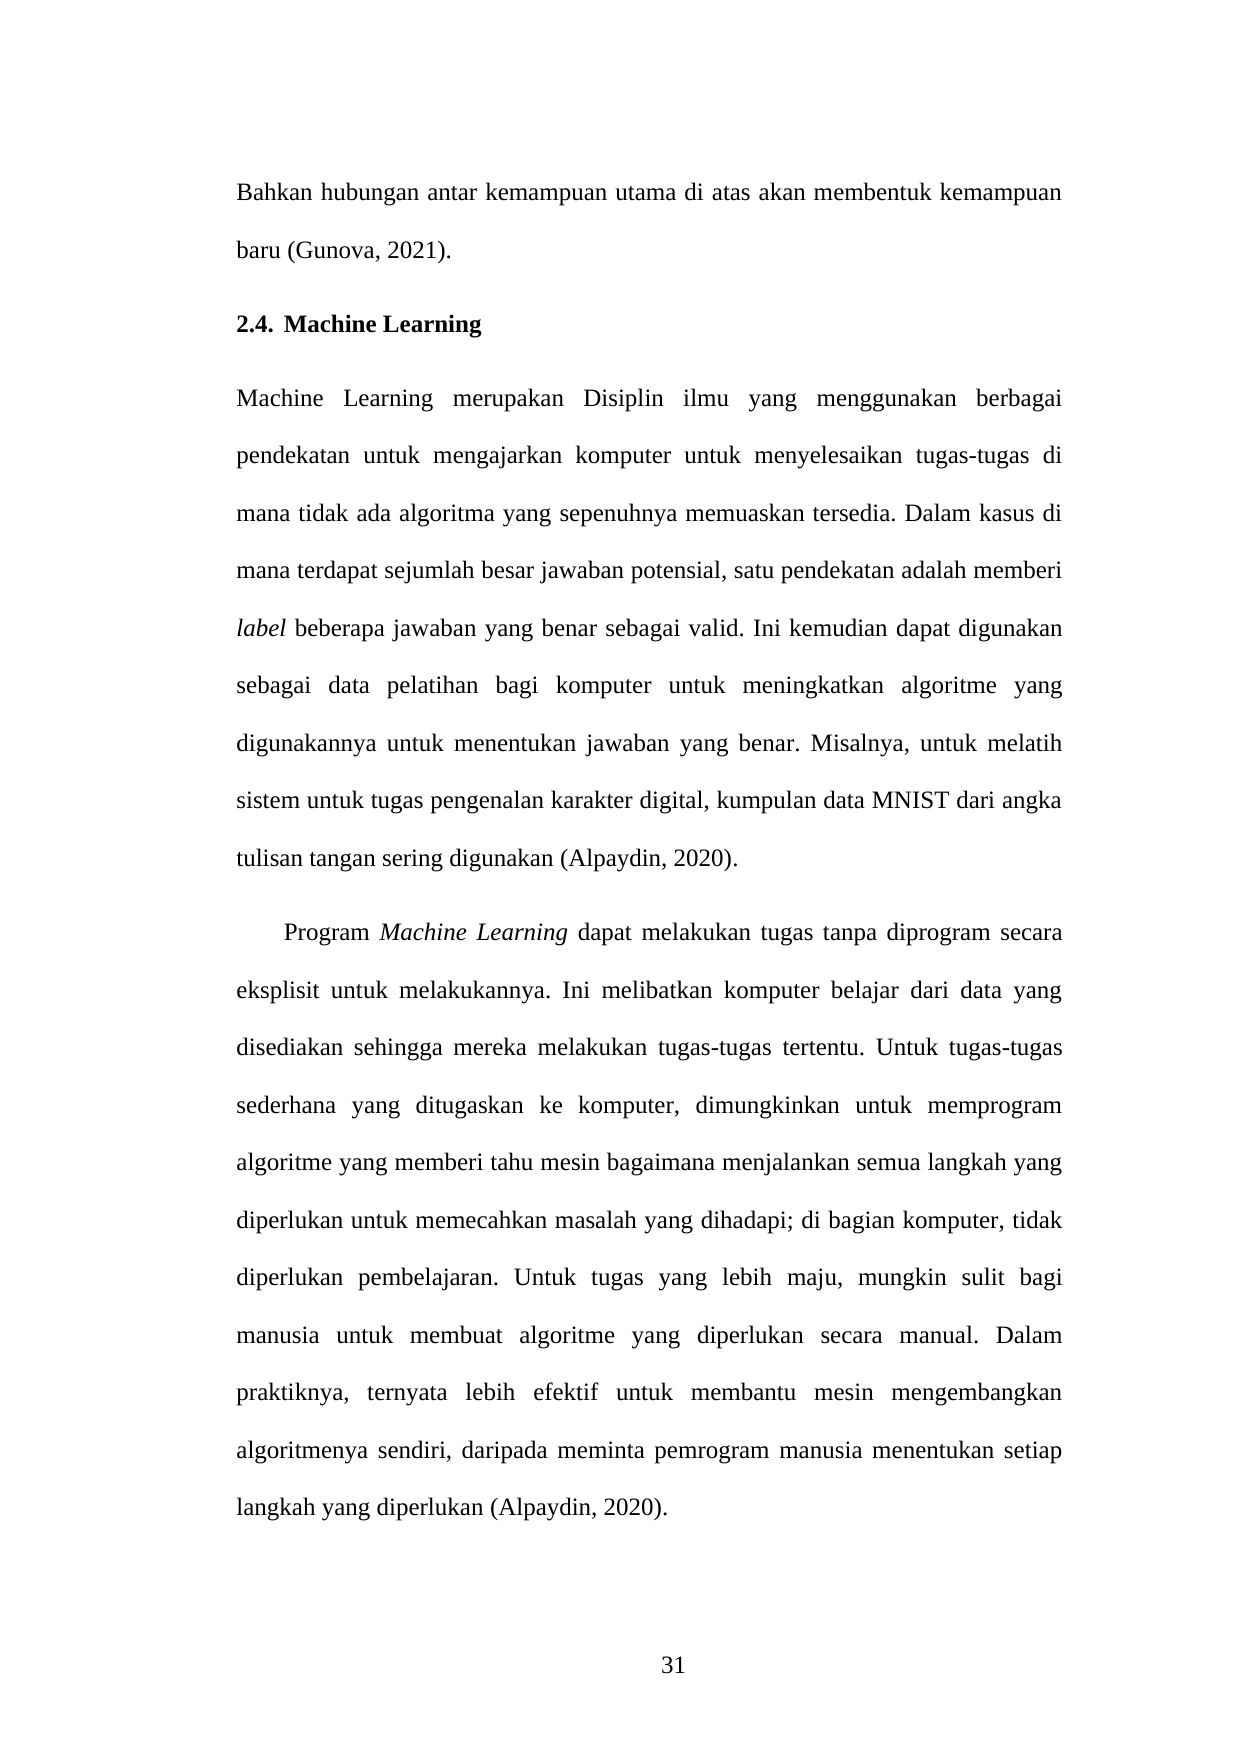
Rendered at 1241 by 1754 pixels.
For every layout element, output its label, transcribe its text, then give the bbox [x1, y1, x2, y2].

text Program Machine Learning dapat melakukan tugas tanpa diprogram secara eksplisit untuk melakukannya. Ini melibatkan komputer belajar dari data yang disediakan sehingga mereka melakukan tugas-tugas tertentu. Untuk tugas-tugas sederhana yang ditugaskan ke komputer, dimungkinkan untuk memprogram algoritme yang memberi tahu mesin bagaimana menjalankan semua langkah yang diperlukan untuk memecahkan masalah yang dihadapi; di bagian komputer, tidak diperlukan pembelajaran. Untuk tugas yang lebih maju, mungkin sulit bagi manusia untuk membuat algoritme yang diperlukan secara manual. Dalam praktiknya, ternyata lebih efektif untuk membantu mesin mengembangkan algoritmenya sendiri, daripada meminta pemrogram manusia menentukan setiap langkah yang diperlukan . [236, 917, 1063, 1521]
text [236, 177, 1063, 263]
text Machine Learning merupakan Disiplin ilmu yang menggunakan berbagai pendekatan untuk mengajarkan komputer untuk menyelesaikan tugas-tugas di mana tidak ada algoritma yang sepenuhnya memuaskan tersedia. Dalam kasus di mana terdapat sejumlah besar jawaban potensial, satu pendekatan adalah memberi label beberapa jawaban yang benar sebagai valid. Ini kemudian dapat digunakan sebagai data pelatihan bagi komputer untuk meningkatkan algoritme yang digunakannya untuk menentukan jawaban yang benar. Misalnya, untuk melatih sistem untuk tugas pengenalan karakter digital, kumpulan data MNIST dari angka tulisan tangan sering digunakan . [236, 383, 1063, 872]
subtitle Machine Learning [236, 309, 1063, 338]
